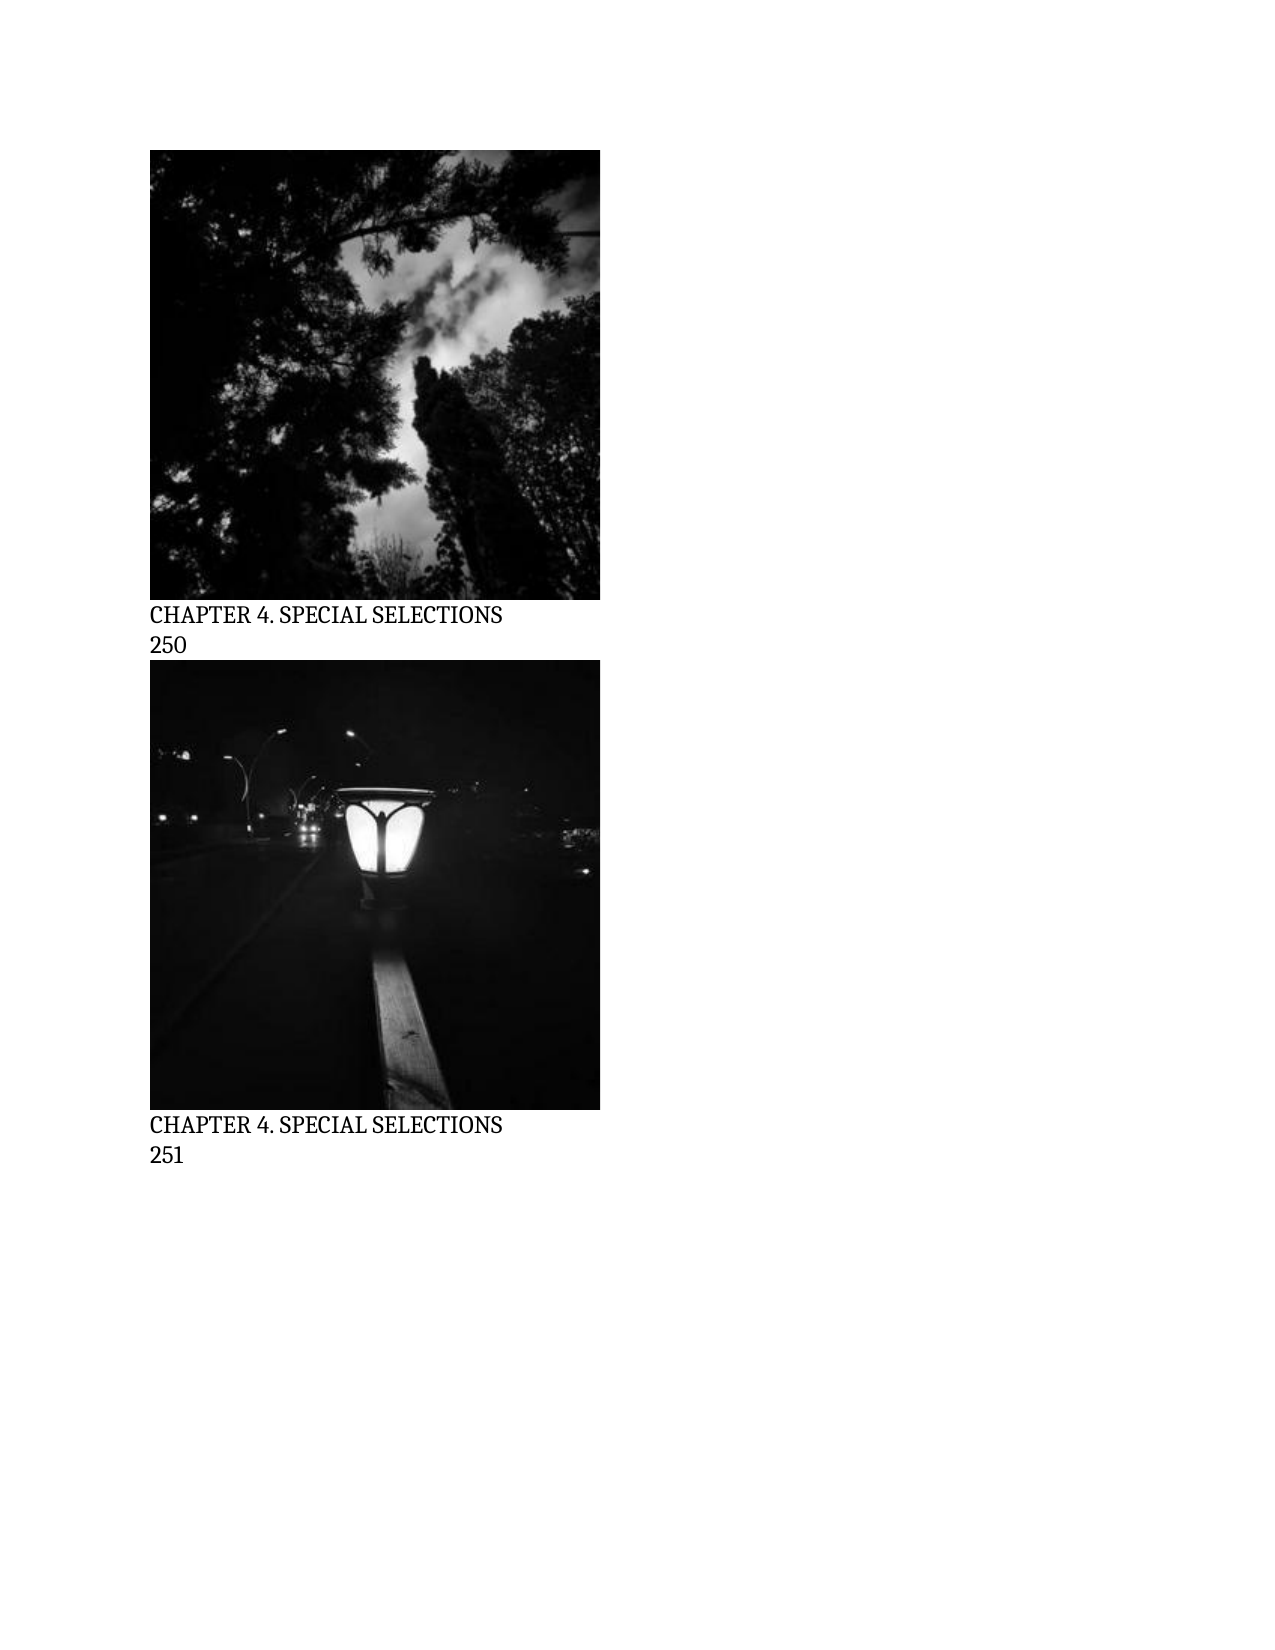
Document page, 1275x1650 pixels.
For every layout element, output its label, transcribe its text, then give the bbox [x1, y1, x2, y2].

picture [150, 660, 600, 1110]
text CHAPTER 4. SPECIAL SELECTIONS [150, 600, 1125, 630]
text CHAPTER 4. SPECIAL SELECTIONS [150, 1110, 1125, 1140]
picture [150, 150, 600, 600]
text 250 [150, 630, 1125, 660]
text 251 [150, 1140, 1125, 1170]
